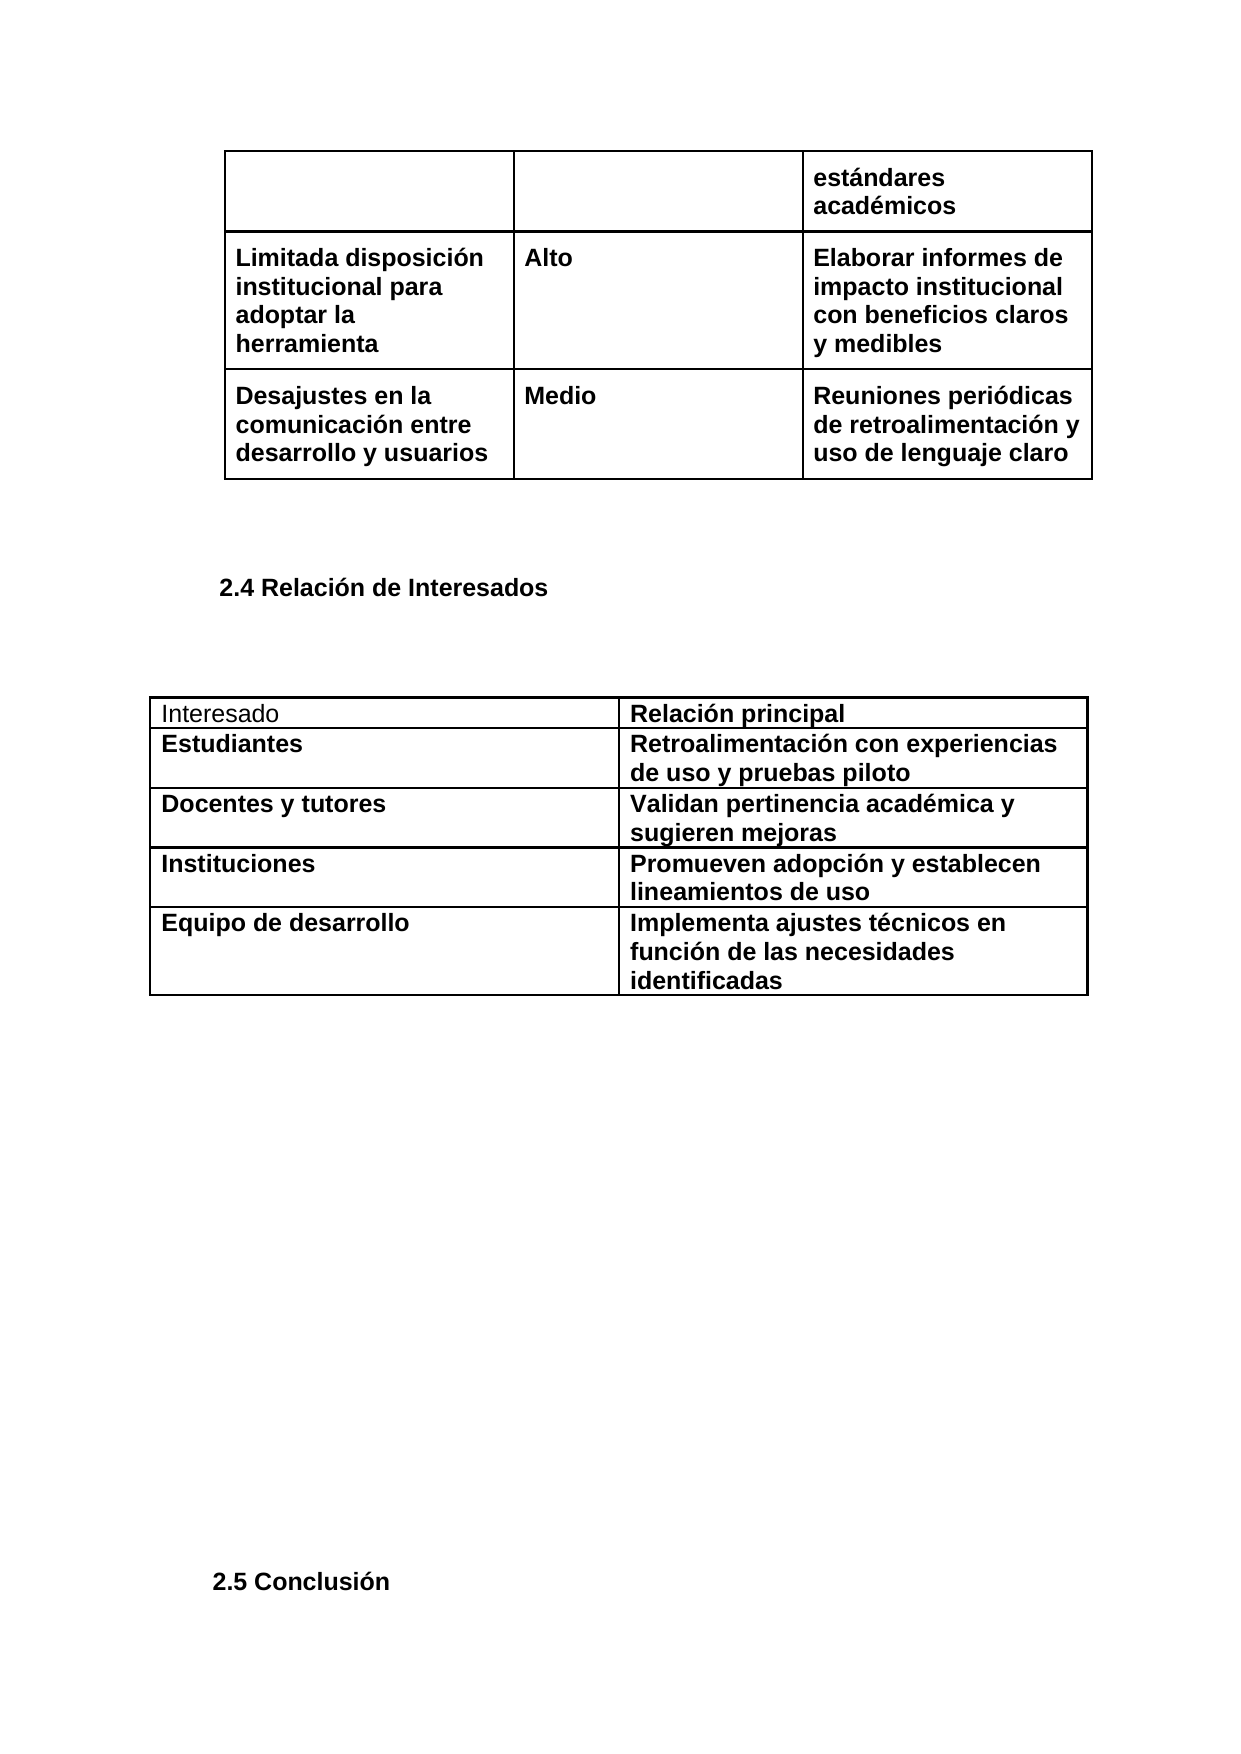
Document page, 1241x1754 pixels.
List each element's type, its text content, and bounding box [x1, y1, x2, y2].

text 2.4 Relación de Interesados [150, 573, 1090, 601]
text 2.5 Conclusión [150, 1566, 1090, 1595]
